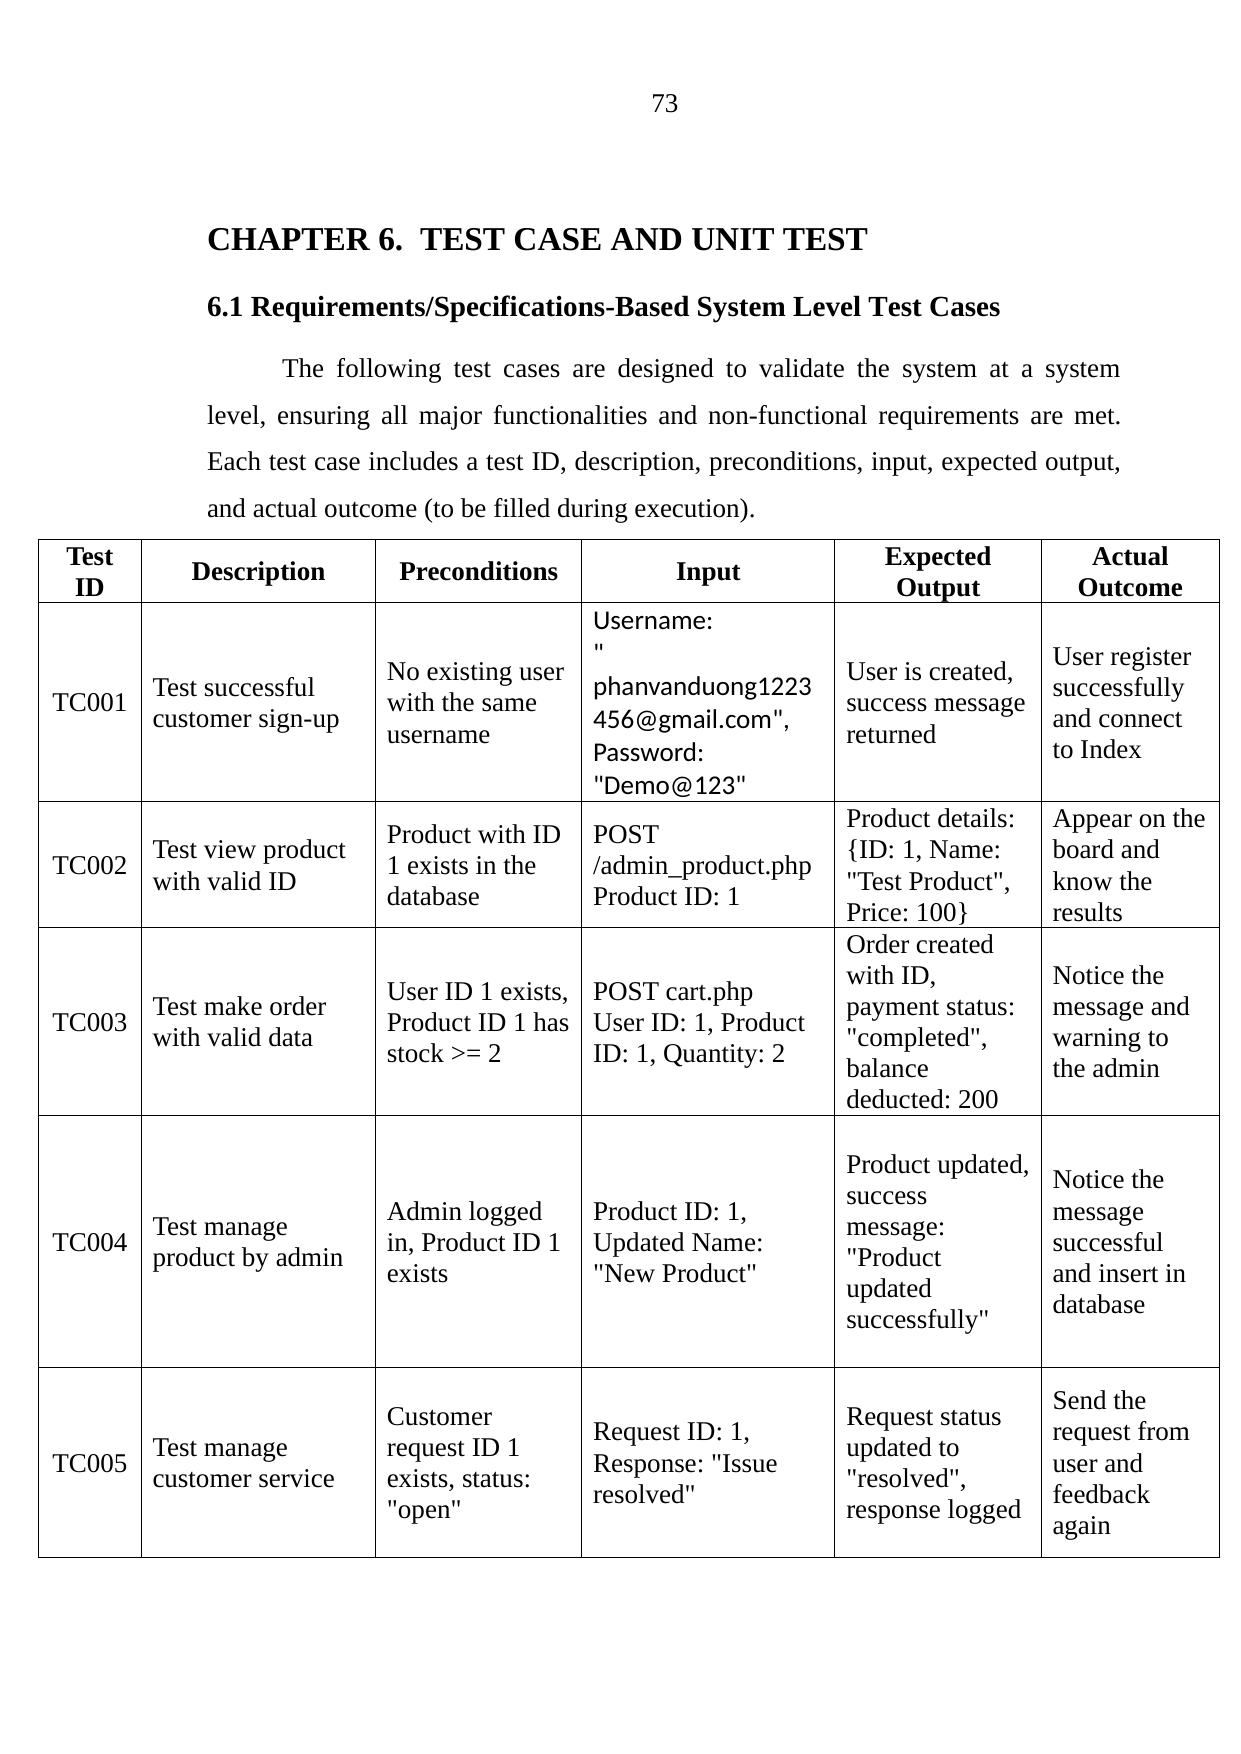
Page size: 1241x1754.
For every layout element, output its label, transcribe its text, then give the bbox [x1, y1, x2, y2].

table_header Input [582, 540, 834, 602]
table_cell TC001 [39, 603, 141, 801]
table_cell User register successfully and connect to Index [1042, 603, 1219, 801]
table_cell Notice the message and warning to the admin [1042, 928, 1219, 1115]
table_header Preconditions [376, 540, 581, 602]
table_header Actual Outcome [1042, 540, 1219, 602]
table_header Test ID [39, 540, 141, 602]
subtitle Requirements/Specifications-Based System Level Test Cases [207, 289, 1122, 323]
table_cell Product with ID 1 exists in the database [376, 802, 581, 927]
table_cell Product ID: 1, Updated Name: "New Product" [582, 1116, 834, 1367]
table_cell Send the request from user and feedback again [1042, 1368, 1219, 1557]
table_cell Appear on the board and know the results [1042, 802, 1219, 927]
table_cell Request status updated to "resolved", response logged [835, 1368, 1041, 1557]
table_cell TC005 [39, 1368, 141, 1557]
table_header Description [142, 540, 375, 602]
table_cell Request ID: 1, Response: "Issue resolved" [582, 1368, 834, 1557]
table_cell TC003 [39, 928, 141, 1115]
table_cell Product details: {ID: 1, Name: "Test Product", Price: 100} [835, 802, 1041, 927]
table_cell Customer request ID 1 exists, status: "open" [376, 1368, 581, 1557]
table_cell Notice the message successful and insert in database [1042, 1116, 1219, 1367]
table_cell Test manage customer service [142, 1368, 375, 1557]
table_cell Product updated, success message: "Product updated successfully" [835, 1116, 1041, 1367]
table_cell POST /admin_product.php Product ID: 1 [582, 802, 834, 927]
table_cell User is created, success message returned [835, 603, 1041, 801]
table_cell Username: "phanvanduong1223456@gmail.com", Password: "Demo@123" [582, 603, 834, 801]
table_cell Test successful customer sign-up [142, 603, 375, 801]
table_header Expected Output [835, 540, 1041, 602]
table_cell TC002 [39, 802, 141, 927]
text The following test cases are designed to validate the system at a system level, ensuring all major functionalities and non-functional requirements are met. Each test case includes a test ID, description, preconditions, input, expected output, and actual outcome (to be filled during execution). [207, 352, 1122, 523]
subtitle TEST CASE AND UNIT TEST [207, 219, 1122, 258]
table_cell Test make order with valid data [142, 928, 375, 1115]
table_cell POST cart.php User ID: 1, Product ID: 1, Quantity: 2 [582, 928, 834, 1115]
table_cell Test manage product by admin [142, 1116, 375, 1367]
table_cell Test view product with valid ID [142, 802, 375, 927]
table_cell No existing user with the same username [376, 603, 581, 801]
table_cell User ID 1 exists, Product ID 1 has stock >= 2 [376, 928, 581, 1115]
table_cell Order created with ID, payment status: "completed", balance deducted: 200 [835, 928, 1041, 1115]
table_cell TC004 [39, 1116, 141, 1367]
table_cell Admin logged in, Product ID 1 exists [376, 1116, 581, 1367]
